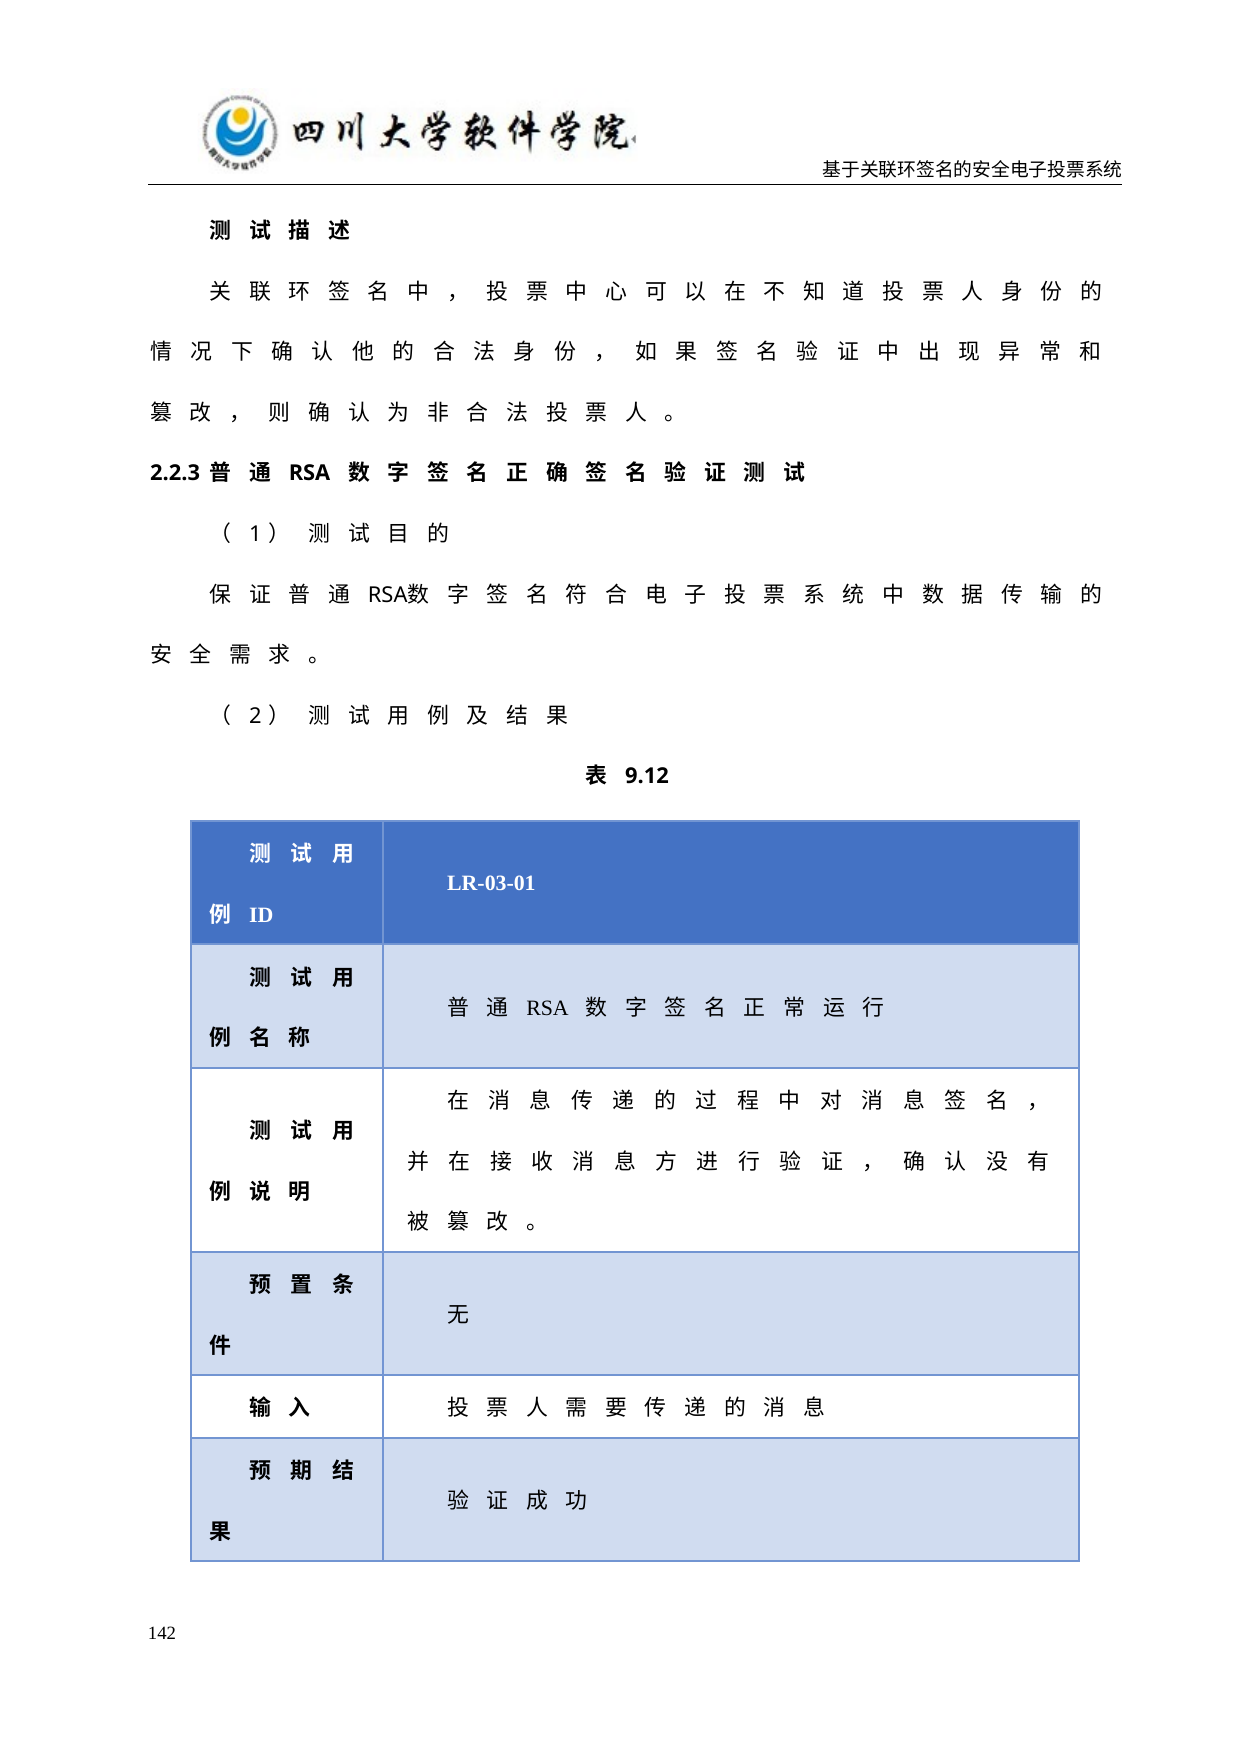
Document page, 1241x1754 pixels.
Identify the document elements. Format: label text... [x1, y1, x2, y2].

table_header LR-03-01 [384, 822, 1078, 943]
text 2.2.3 普通RSA数字签名正确签名验证测试 [150, 441, 1120, 502]
table_cell 测试用例说明 [192, 1069, 382, 1251]
table_cell 预置条件 [192, 1253, 382, 1374]
table_cell 无 [384, 1253, 1078, 1374]
text 保证普通RSA数字签名符合电子投票系统中数据传输的安全需求。 [150, 562, 1120, 683]
text （2）测试用例及结果 [150, 683, 1120, 744]
table_cell 在消息传递的过程中对消息签名，并在接收消息方进行验证，确认没有被篡改。 [384, 1069, 1078, 1251]
text 关联环签名中，投票中心可以在不知道投票人身份的情况下确认他的合法身份，如果签名验证中出现异常和篡改，则确认为非合法投票人。 [150, 259, 1120, 441]
text 测试描述 [150, 198, 1120, 259]
picture [197, 88, 639, 177]
table_cell 预期结果 [192, 1439, 382, 1560]
table_header 测试用例ID [192, 822, 382, 943]
table_cell 投票人需要传递的消息 [384, 1376, 1078, 1437]
text 表9.12 [150, 744, 1120, 805]
table_cell 测试用例名称 [192, 945, 382, 1067]
table_cell 输入 [192, 1376, 382, 1437]
table_cell 普通RSA数字签名正常运行 [384, 945, 1078, 1067]
table_cell 验证成功 [384, 1439, 1078, 1560]
text （1）测试目的 [150, 502, 1120, 562]
